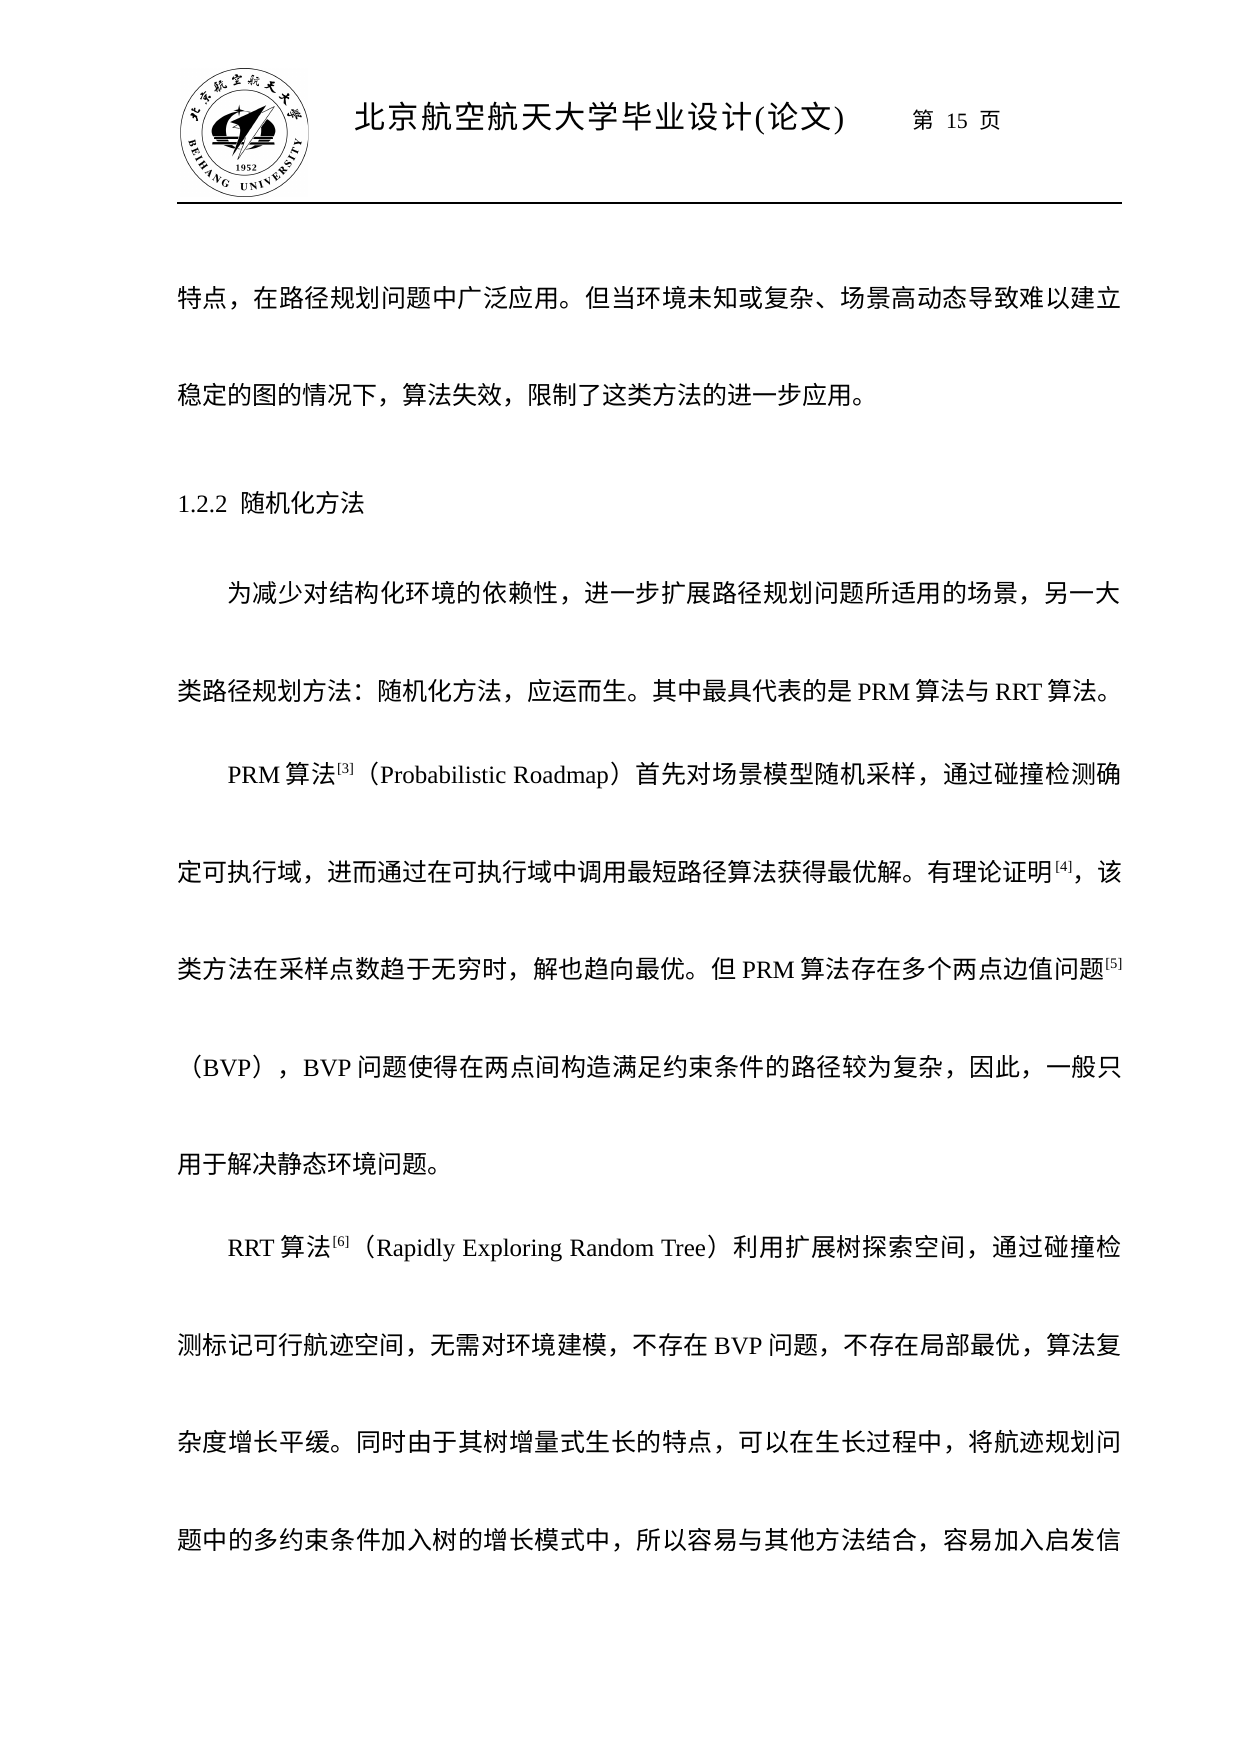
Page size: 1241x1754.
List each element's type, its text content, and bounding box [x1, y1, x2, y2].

text A*算法及其变种，由于其在已知图模型的前提下，执行效率高、最优解质量好等特点，在路径规划问题中广泛应用。但当环境未知或复杂、场景高动态导致难以建立稳定的图的情况下，算法失效，限制了这类方法的进一步应用。 [177, 264, 1122, 426]
text 为减少对结构化环境的依赖性，进一步扩展路径规划问题所适用的场景，另一大类路径规划方法：随机化方法，应运而生。其中最具代表的是PRM算法与RRT算法。 [177, 559, 1122, 722]
text PRM算法[3]（Probabilistic Roadmap）首先对场景模型随机采样，通过碰撞检测确定可执行域，进而通过在可执行域中调用最短路径算法获得最优解。有理论证明[4]，该类方法在采样点数趋于无穷时，解也趋向最优。但PRM算法存在多个两点边值问题[5]（BVP），BVP问题使得在两点间构造满足约束条件的路径较为复杂，因此，一般只用于解决静态环境问题。 [177, 740, 1122, 1195]
picture [180, 68, 309, 197]
subtitle 1.2.2 随机化方法 [177, 469, 1122, 534]
